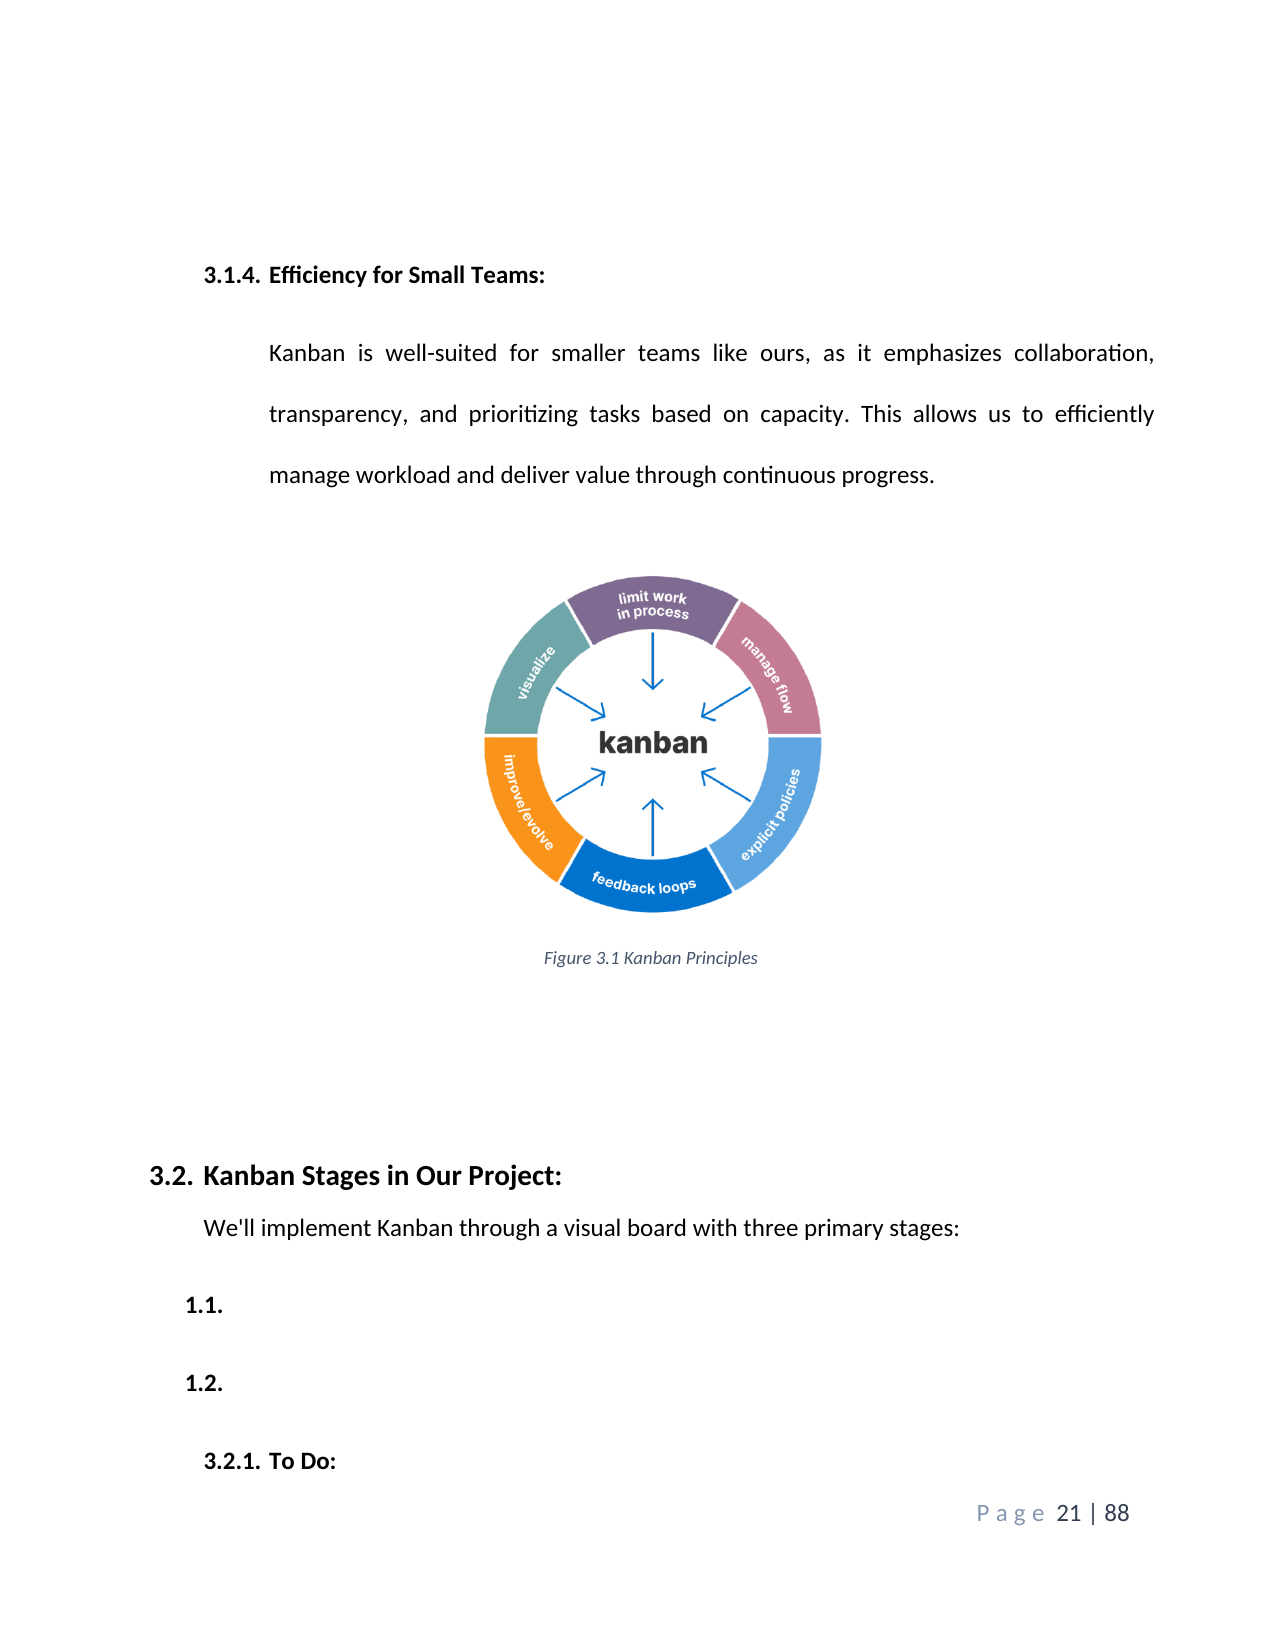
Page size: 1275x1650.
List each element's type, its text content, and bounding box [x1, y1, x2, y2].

text Kanban is well-suited for smaller teams like ours, as it emphasizes collaboration, transparency, and prioritizing tasks based on capacity. This allows us to efficiently manage workload and deliver value through continuous progress. [269, 337, 1156, 489]
text Efficiency for Small Teams: [203, 259, 1156, 289]
text Kanban Stages in Our Project: [149, 1157, 1156, 1192]
text To Do: [203, 1445, 1156, 1475]
picture [441, 551, 863, 939]
text We'll implement Kanban through a visual board with three primary stages: [203, 1212, 1156, 1242]
